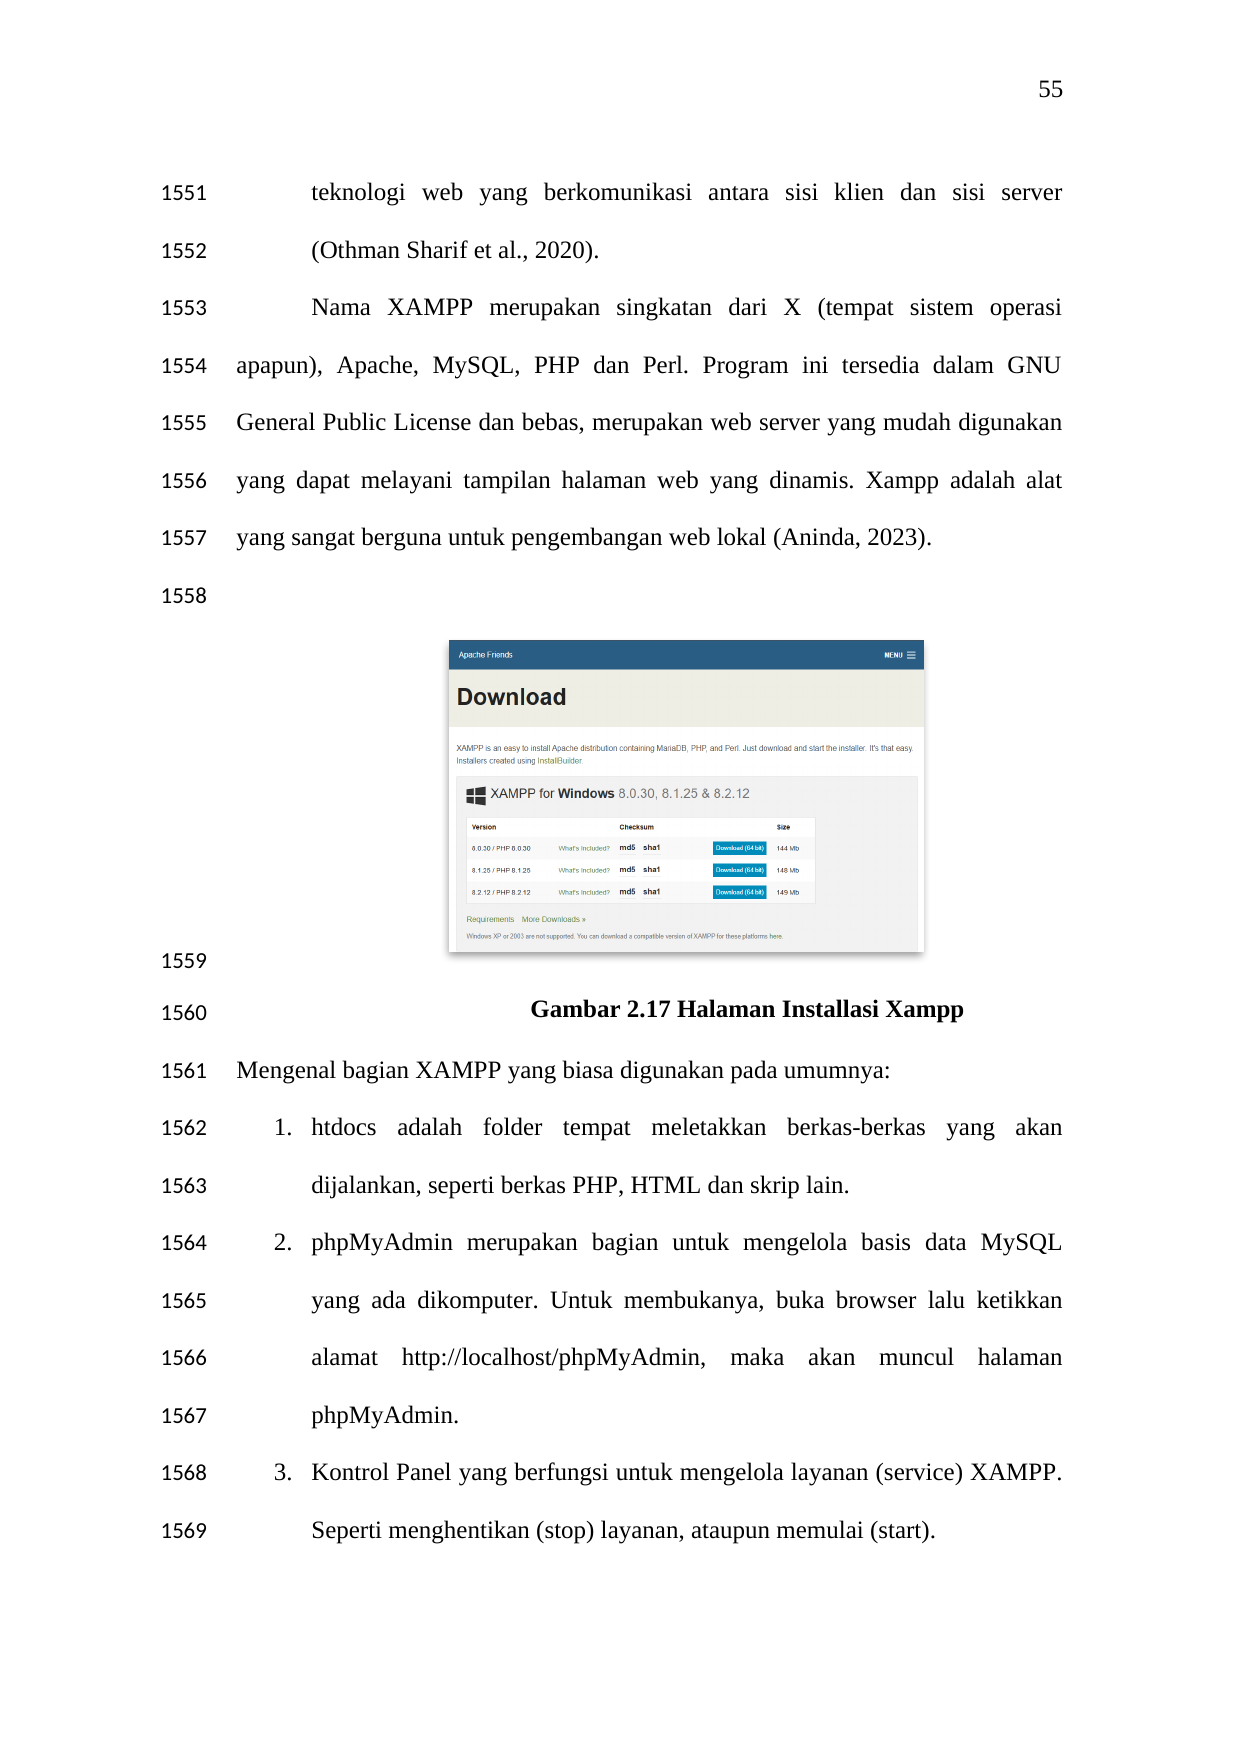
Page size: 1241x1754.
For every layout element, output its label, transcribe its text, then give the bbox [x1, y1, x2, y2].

text Nama XAMPP merupakan singkatan dari X (tempat sistem operasi apapun), Apache, MySQL, PHP dan Perl. Program ini tersedia dalam GNU General Public License dan bebas, merupakan web server yang mudah digunakan yang dapat melayani tampilan halaman web yang dinamis. Xampp adalah alat yang sangat berguna untuk pengembangan web lokal . [236, 292, 1063, 551]
list phpMyAdmin merupakan bagian untuk mengelola basis data MySQL yang ada dikomputer. Untuk membukanya, buka browser lalu ketikkan alamat http://localhost/phpMyAdmin, maka akan muncul halaman phpMyAdmin. [274, 1227, 1063, 1428]
list Kontrol Panel yang berfungsi untuk mengelola layanan (service) XAMPP. Seperti menghentikan (stop) layanan, ataupun memulai (start). [274, 1457, 1063, 1543]
text Mengenal bagian XAMPP yang biasa digunakan pada umumnya: [236, 1055, 1063, 1083]
list htdocs adalah folder tempat meletakkan berkas-berkas yang akan dijalankan, seperti berkas PHP, HTML dan skrip lain. [274, 1112, 1063, 1198]
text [311, 177, 1063, 263]
picture [449, 640, 924, 952]
